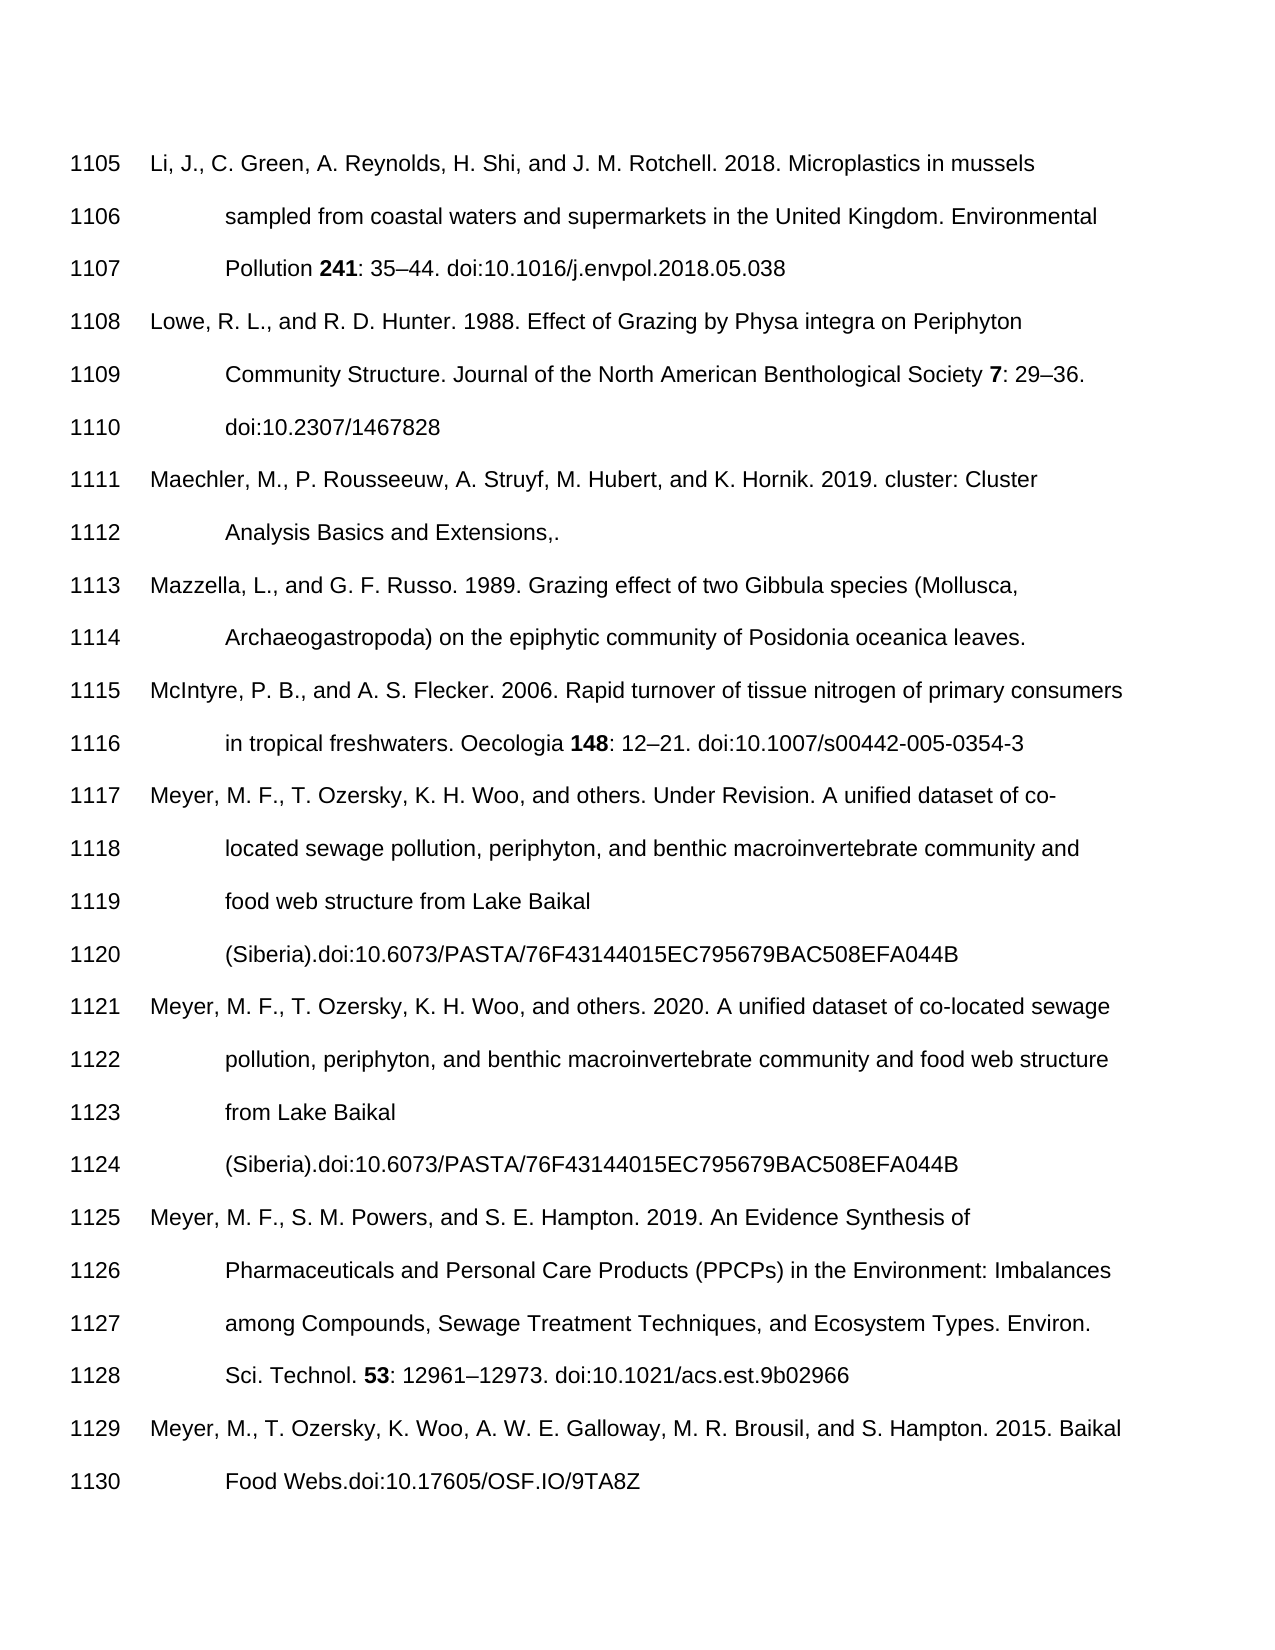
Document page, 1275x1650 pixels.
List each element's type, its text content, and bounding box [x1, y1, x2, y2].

text Meyer, M. F., T. Ozersky, K. H. Woo, and others. Under Revision. A unified dataset of co-located sewage pollution, periphyton, and benthic macroinvertebrate community and food web structure from Lake Baikal (Siberia).doi:10.6073/PASTA/76F43144015EC795679BAC508EFA044B [150, 782, 1125, 967]
text Meyer, M. F., T. Ozersky, K. H. Woo, and others. 2020. A unified dataset of co-located sewage pollution, periphyton, and benthic macroinvertebrate community and food web structure from Lake Baikal (Siberia).doi:10.6073/PASTA/76F43144015EC795679BAC508EFA044B [150, 993, 1125, 1178]
text Lowe, R. L., and R. D. Hunter. 1988. Effect of Grazing by Physa integra on Periphyton Community Structure. Journal of the North American Benthological Society 7: 29–36. doi:10.2307/1467828 [150, 308, 1125, 440]
text Li, J., C. Green, A. Reynolds, H. Shi, and J. M. Rotchell. 2018. Microplastics in mussels sampled from coastal waters and supermarkets in the United Kingdom. Environmental Pollution 241: 35–44. doi:10.1016/j.envpol.2018.05.038 [150, 150, 1125, 282]
text Mazzella, L., and G. F. Russo. 1989. Grazing effect of two Gibbula species (Mollusca, Archaeogastropoda) on the epiphytic community of Posidonia oceanica leaves. [150, 572, 1125, 651]
text Maechler, M., P. Rousseeuw, A. Struyf, M. Hubert, and K. Hornik. 2019. cluster: Cluster Analysis Basics and Extensions,. [150, 466, 1125, 545]
text McIntyre, P. B., and A. S. Flecker. 2006. Rapid turnover of tissue nitrogen of primary consumers in tropical freshwaters. Oecologia 148: 12–21. doi:10.1007/s00442-005-0354-3 [150, 677, 1125, 756]
text Meyer, M., T. Ozersky, K. Woo, A. W. E. Galloway, M. R. Brousil, and S. Hampton. 2015. Baikal Food Webs.doi:10.17605/OSF.IO/9TA8Z [150, 1415, 1125, 1494]
text Meyer, M. F., S. M. Powers, and S. E. Hampton. 2019. An Evidence Synthesis of Pharmaceuticals and Personal Care Products (PPCPs) in the Environment: Imbalances among Compounds, Sewage Treatment Techniques, and Ecosystem Types. Environ. Sci. Technol. 53: 12961–12973. doi:10.1021/acs.est.9b02966 [150, 1204, 1125, 1389]
